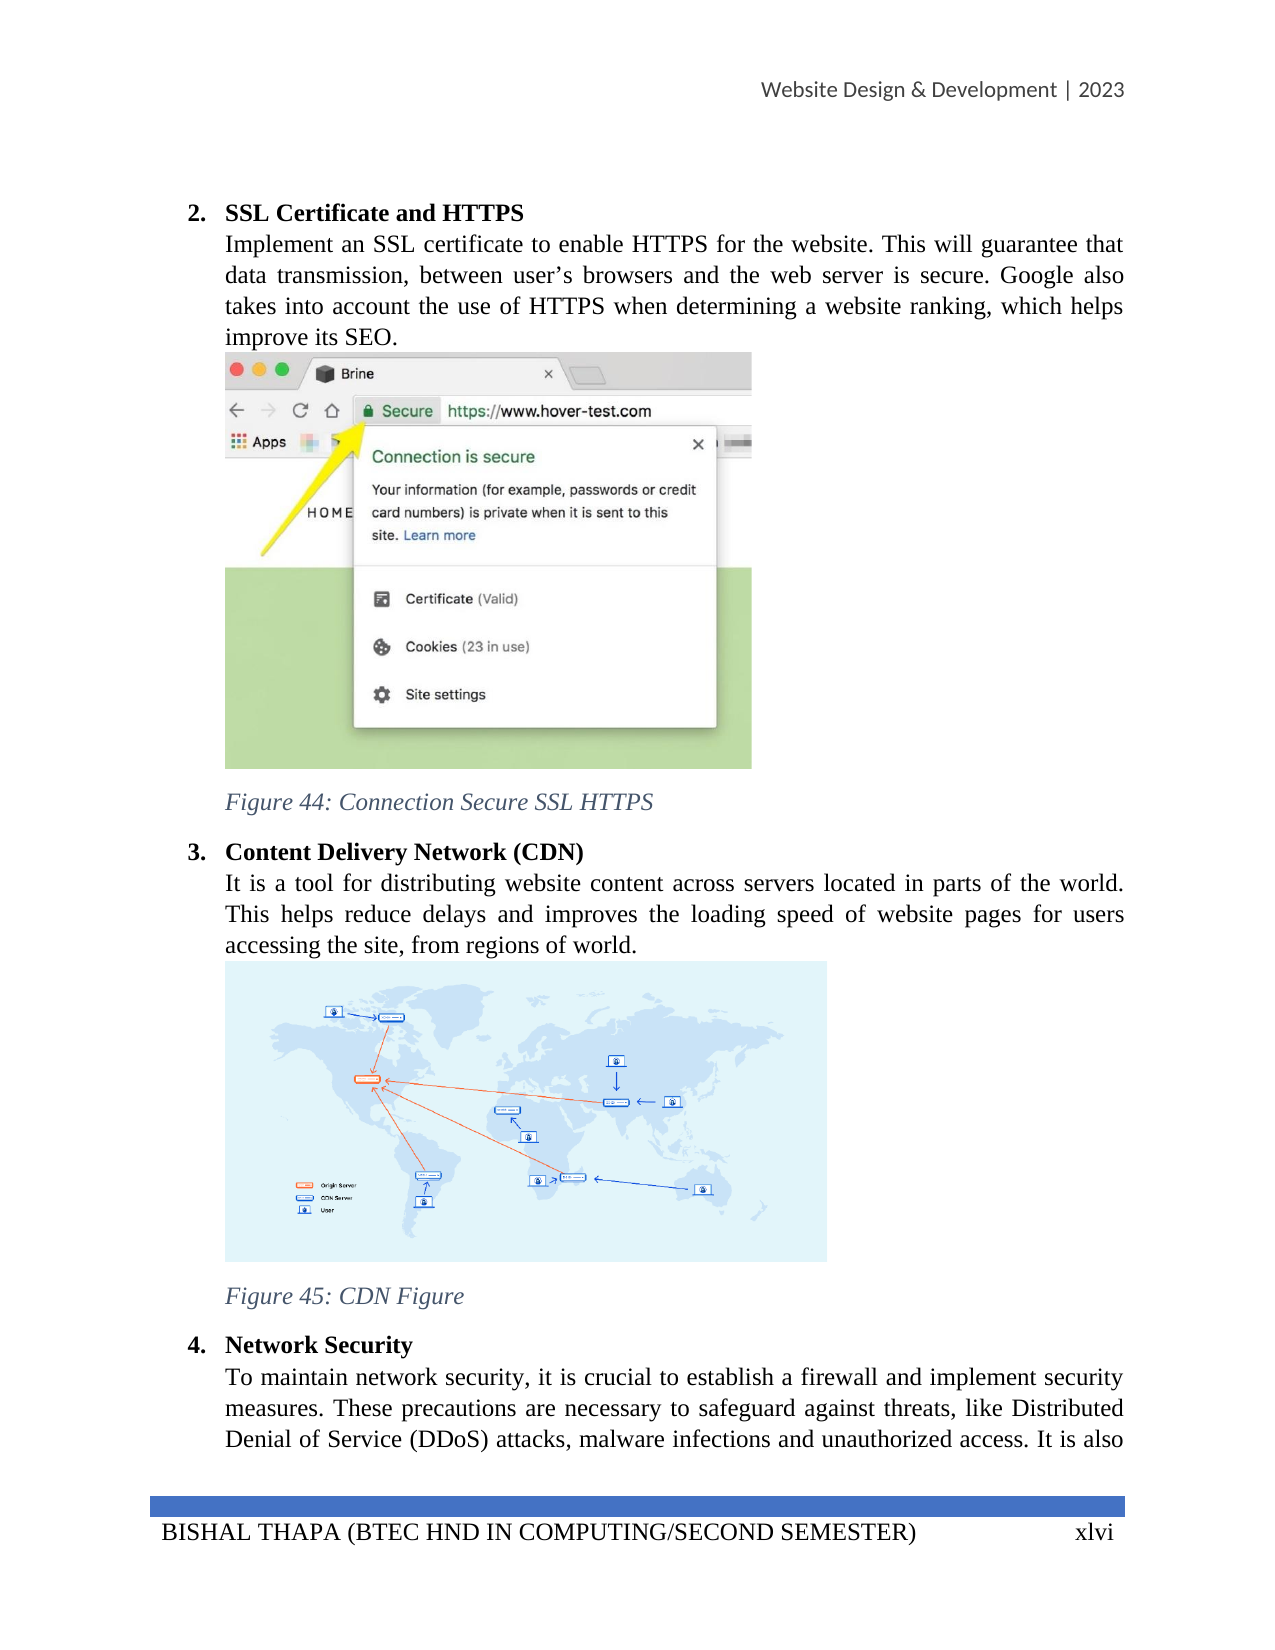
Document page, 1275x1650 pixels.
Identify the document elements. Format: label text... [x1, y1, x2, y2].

subtitle SSL Certificate and HTTPS [187, 198, 1125, 226]
text Figure 45: CDN Figure [225, 1281, 1125, 1310]
subtitle Network Security [187, 1331, 1125, 1359]
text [225, 1362, 1125, 1452]
subtitle Content Delivery Network (CDN) [187, 837, 1125, 866]
picture [225, 961, 828, 1262]
picture [225, 352, 752, 769]
text Implement an SSL certificate to enable HTTPS for the website. This will guarantee that data transmission, between user’s browsers and the web server is secure. Google also takes into account the use of HTTPS when determining a website ranking, which helps improve its SEO. [225, 229, 1125, 351]
text It is a tool for distributing website content across servers located in parts of the world. This helps reduce delays and improves the loading speed of website pages for users accessing the site, from regions of world. [225, 868, 1125, 959]
text Figure 44: Connection Secure SSL HTTPS [225, 787, 1125, 816]
